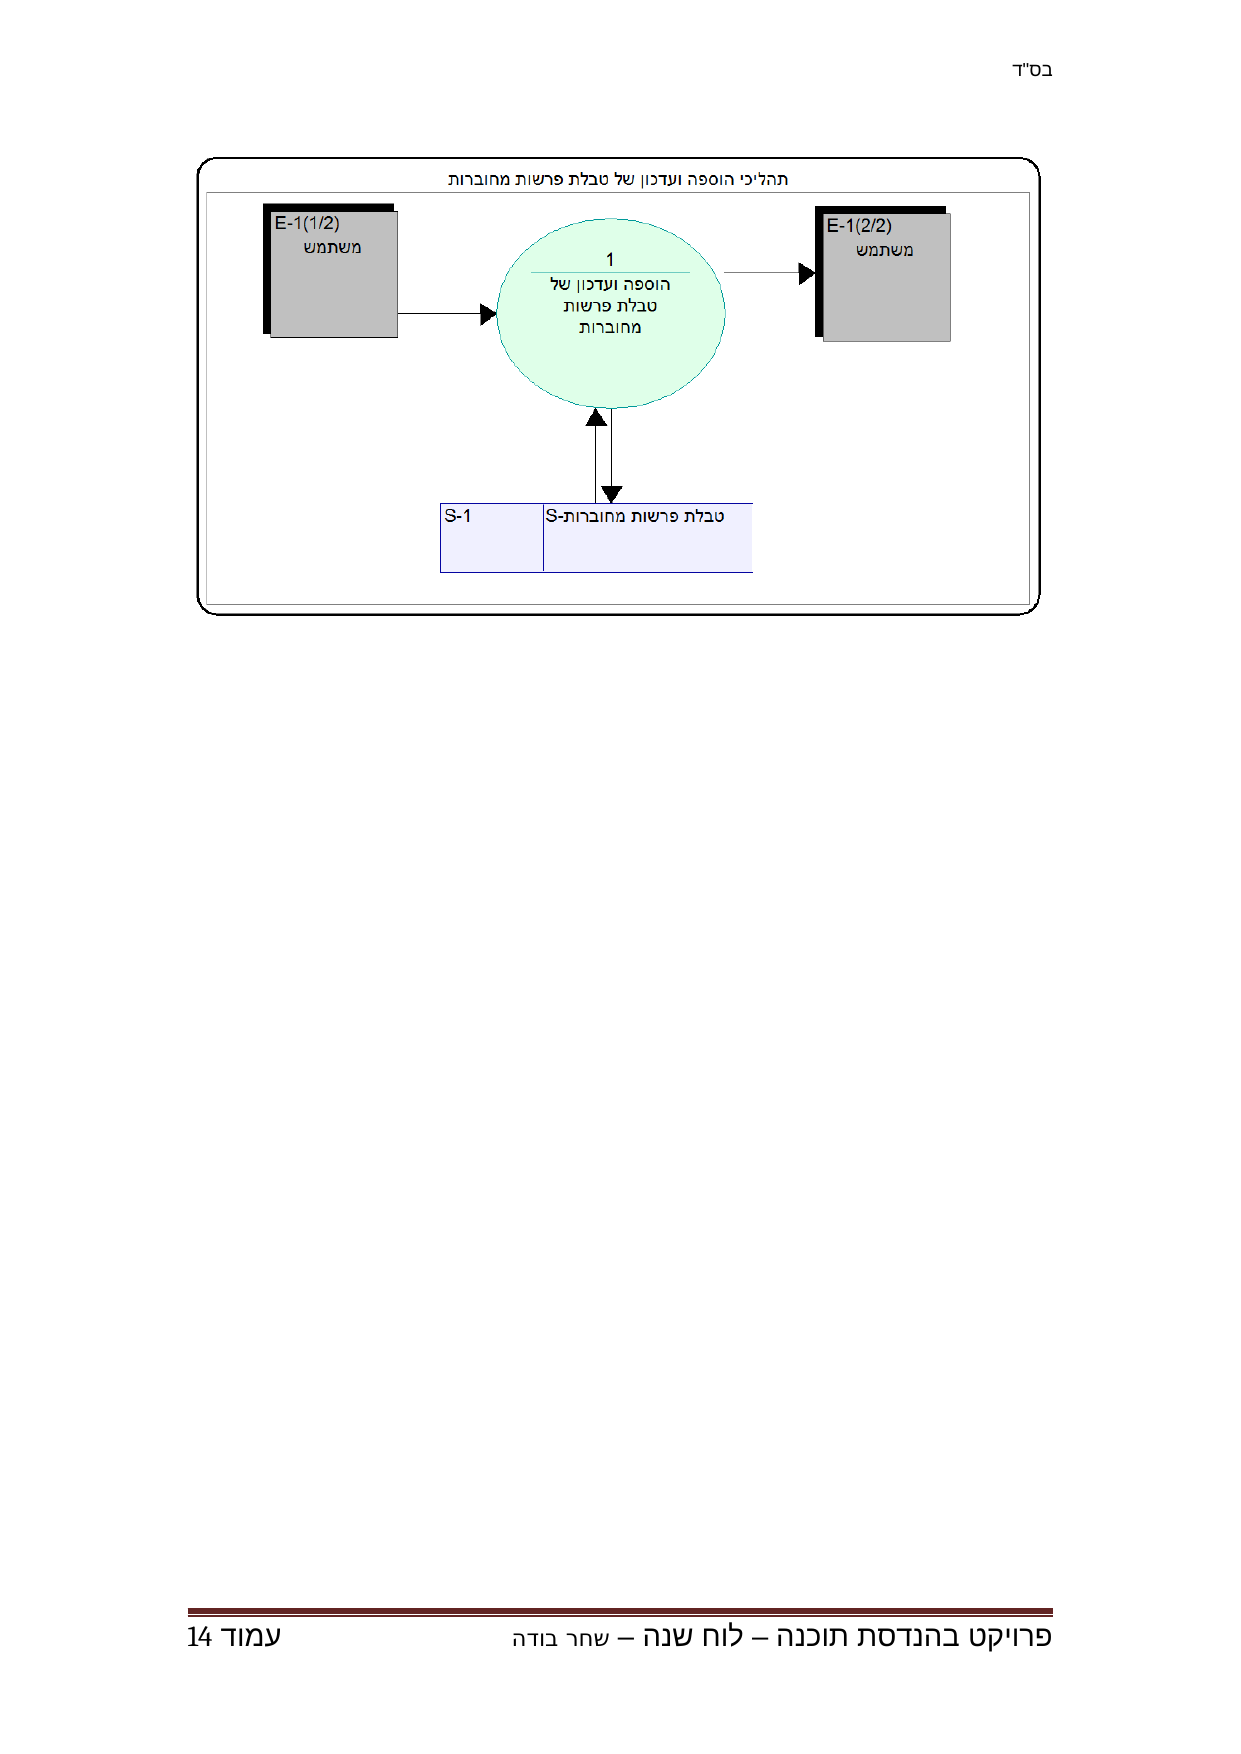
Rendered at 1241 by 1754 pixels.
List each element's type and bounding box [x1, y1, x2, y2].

picture [187, 149, 1053, 623]
